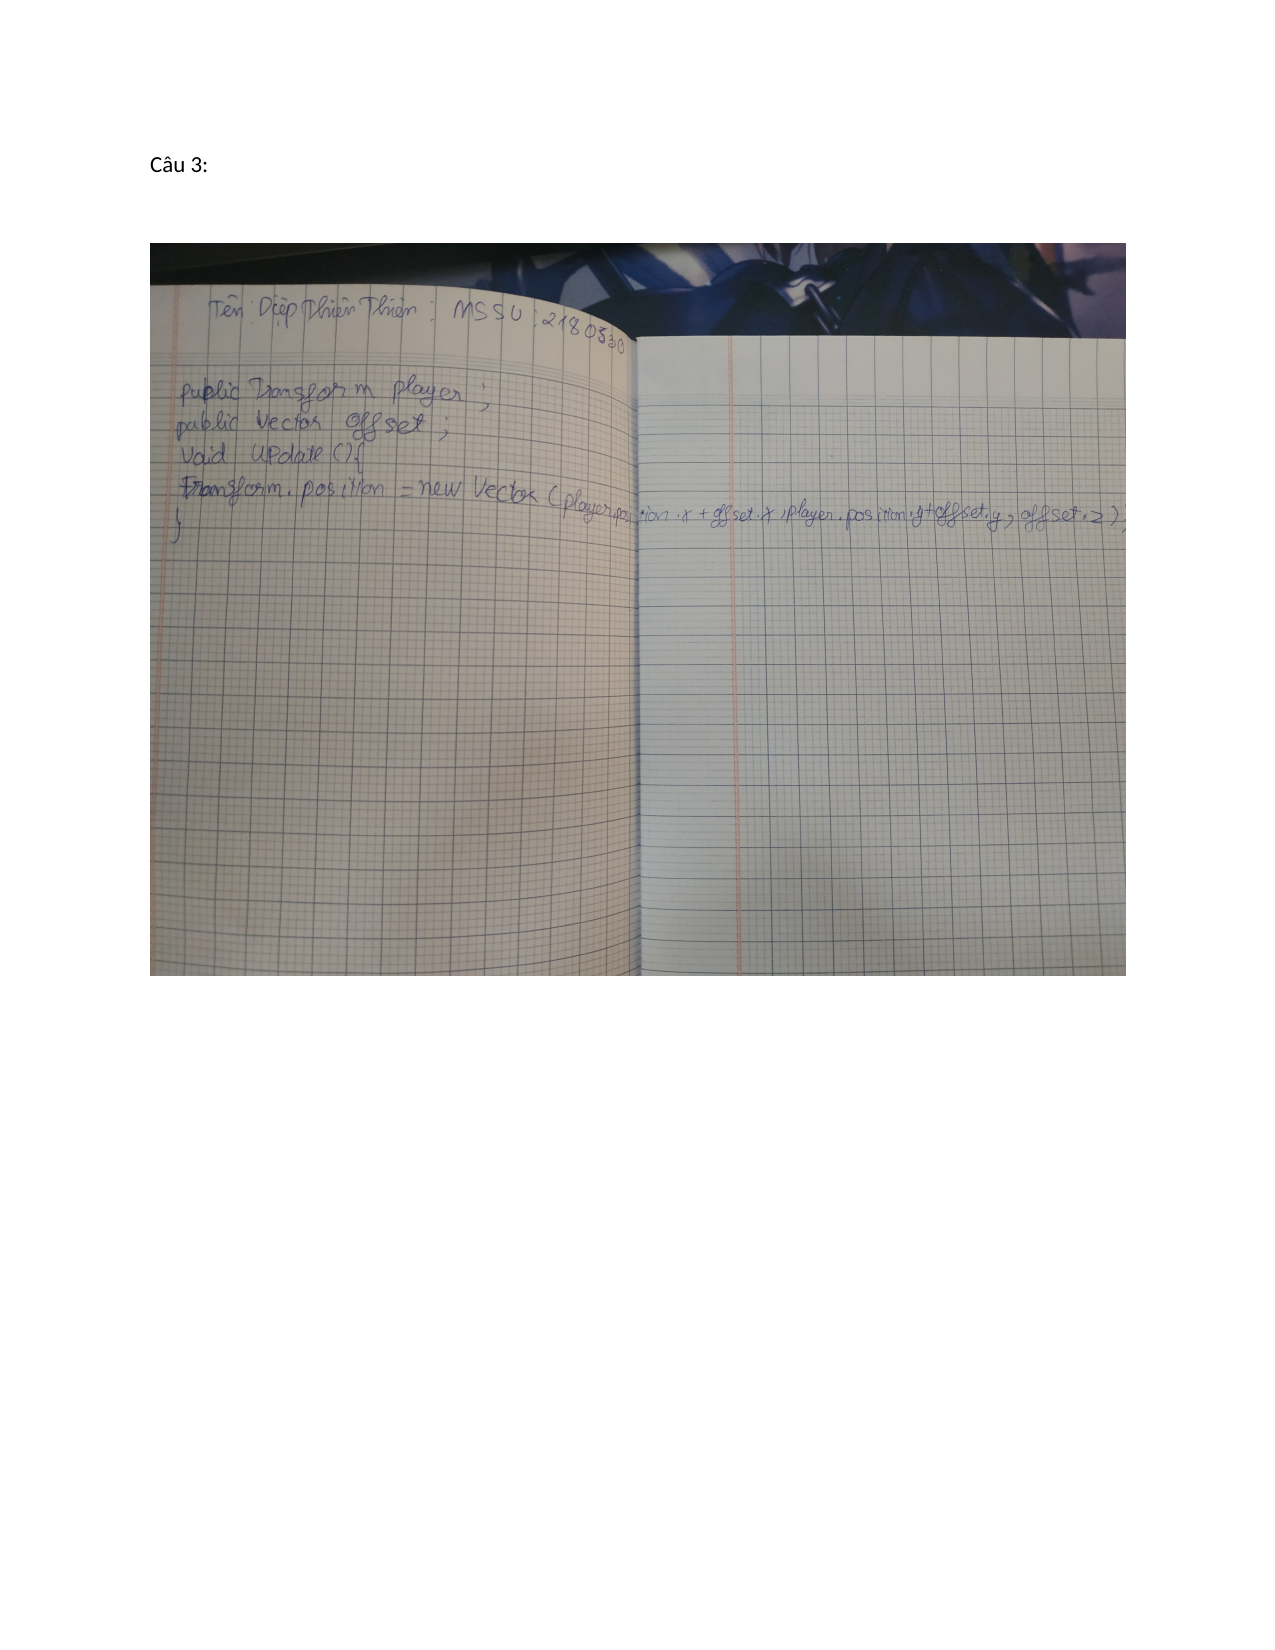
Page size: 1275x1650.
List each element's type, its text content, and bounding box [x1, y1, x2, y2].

picture [150, 243, 1126, 976]
text Câu 3: [150, 150, 1125, 178]
